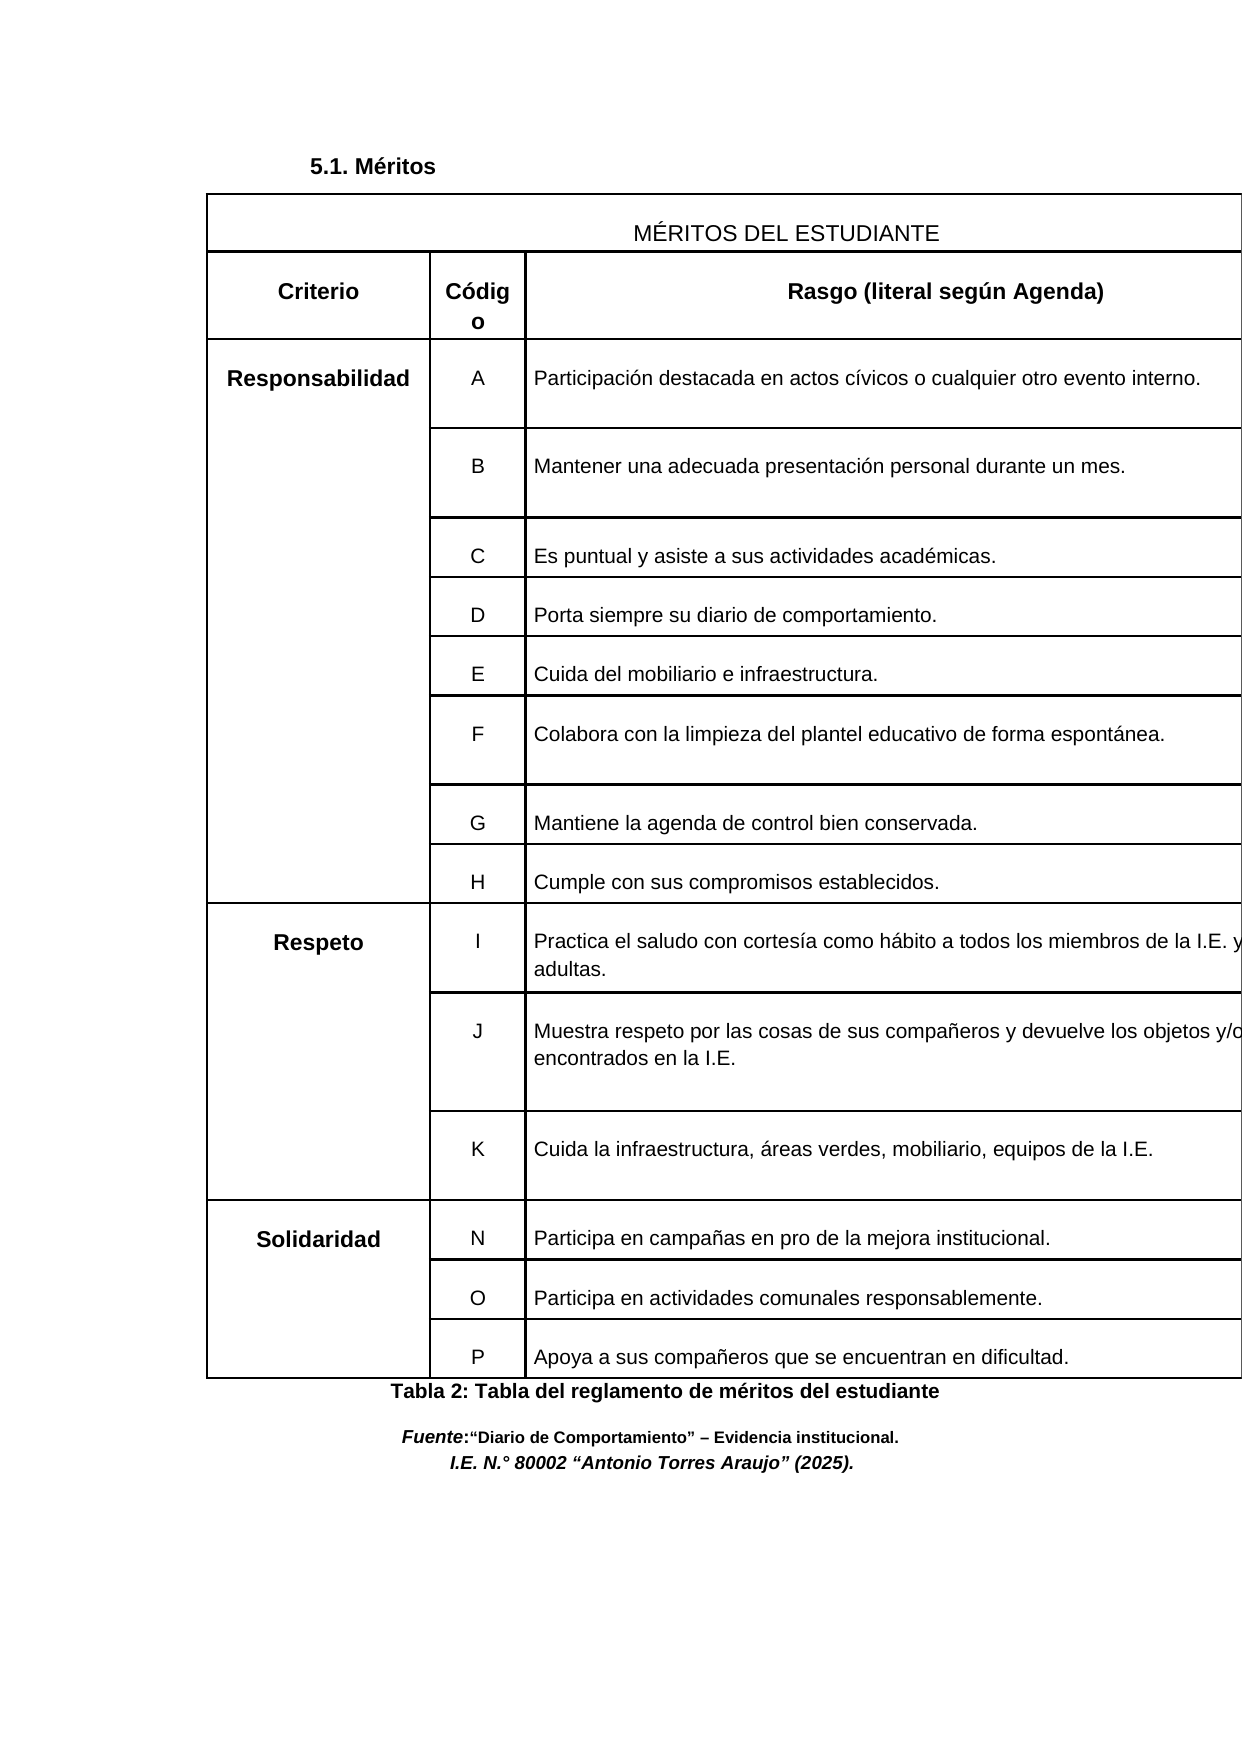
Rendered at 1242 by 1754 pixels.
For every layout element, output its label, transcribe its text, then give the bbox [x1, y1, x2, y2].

text 5.1. Méritos [310, 153, 1094, 180]
text I.E. N.° 80002 “Antonio Torres Araujo” (2025). [207, 1452, 1094, 1473]
subtitle Tabla 2: Tabla del reglamento de méritos del estudiante [236, 1379, 1094, 1403]
subtitle Fuente:“Diario de Comportamiento” – Evidencia institucional. [207, 1426, 1094, 1448]
